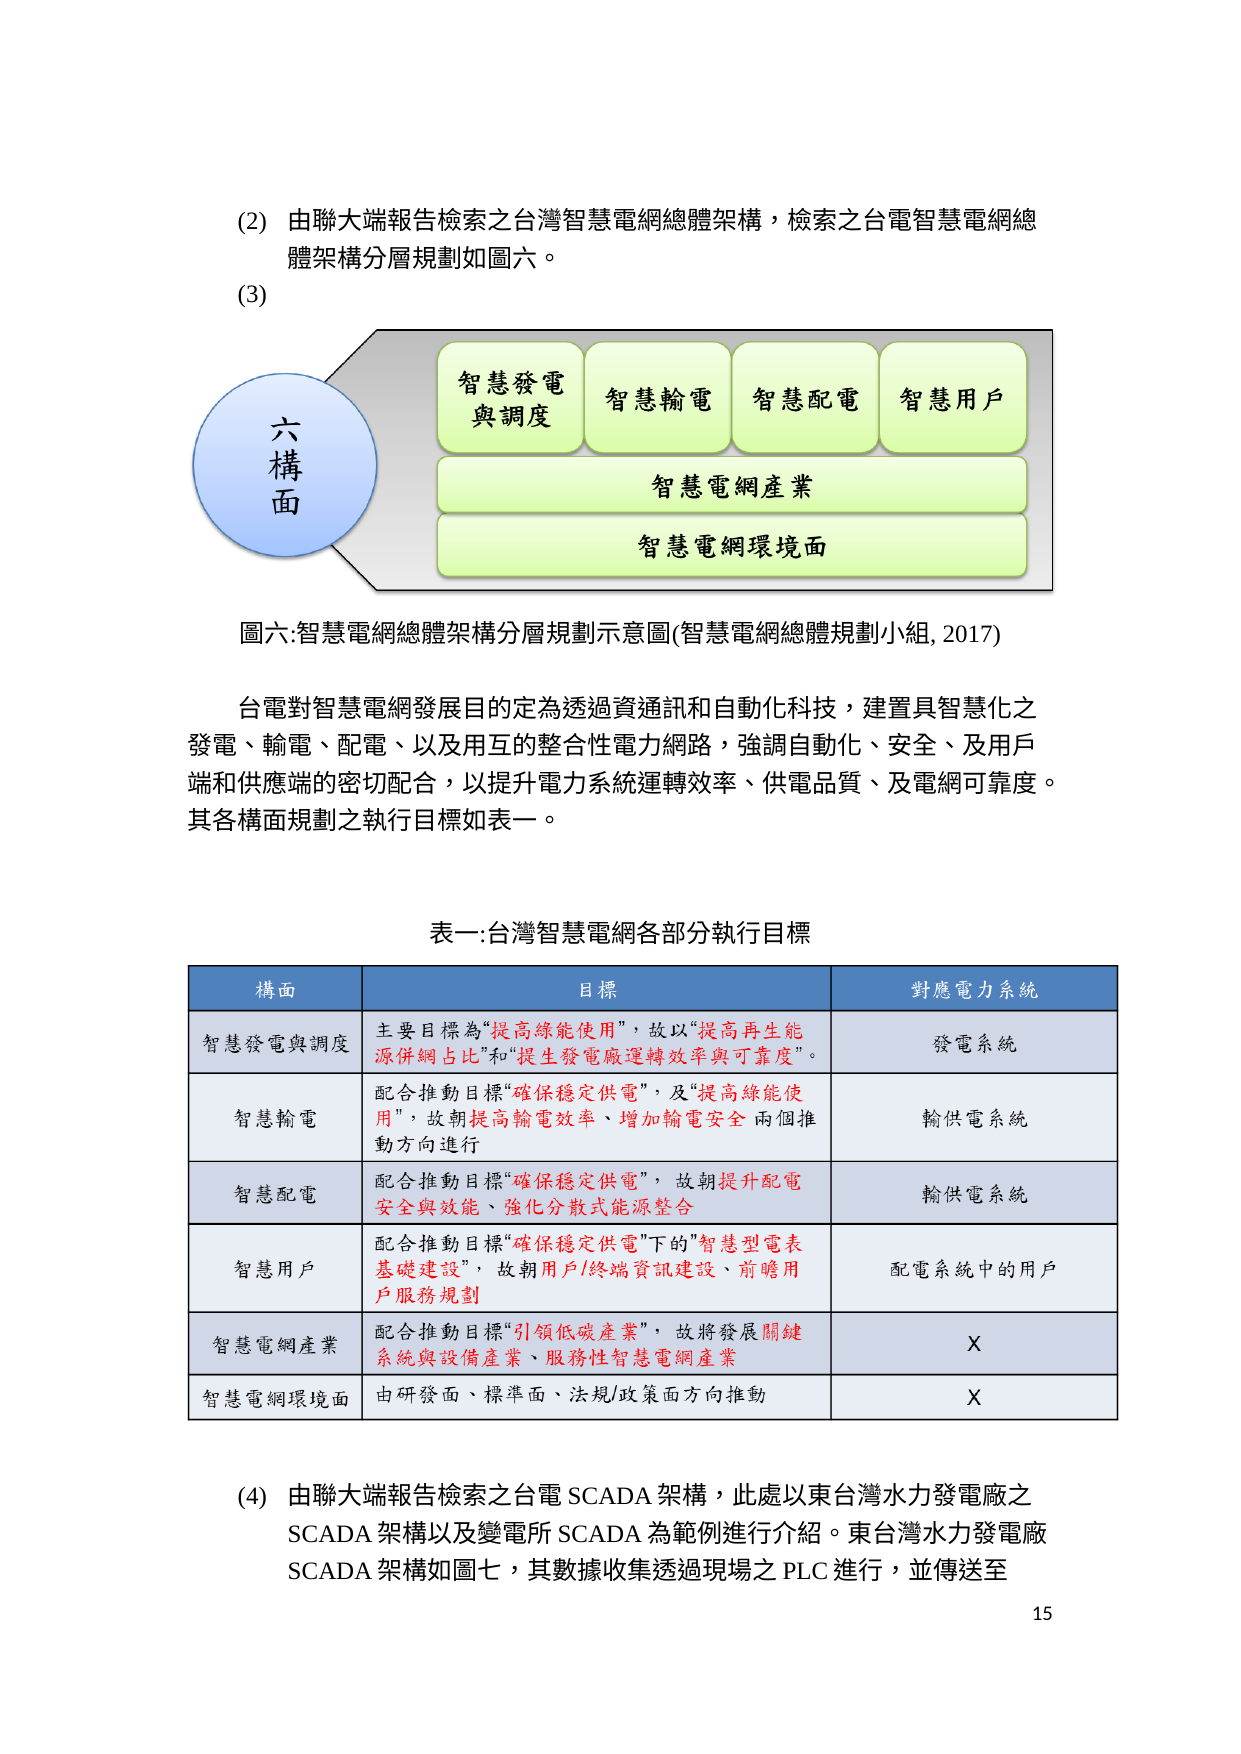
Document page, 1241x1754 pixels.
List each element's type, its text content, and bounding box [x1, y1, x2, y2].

picture [187, 326, 1058, 598]
text 表一:台灣智慧電網各部分執行目標 [187, 912, 1053, 950]
list 由聯大端報告檢索之台灣智慧電網總體架構，檢索之台電智慧電網總體架構分層規劃如圖六。 [237, 200, 1053, 275]
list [237, 1475, 1053, 1587]
picture [187, 964, 1119, 1423]
text 台電對智慧電網發展目的定為透過資通訊和自動化科技，建置具智慧化之發電、輸電、配電、以及用互的整合性電力網路，強調自動化、安全、及用戶端和供應端的密切配合，以提升電力系統運轉效率、供電品質、及電網可靠度。其各構面規劃之執行目標如表一。 [187, 687, 1053, 837]
text 圖六:智慧電網總體架構分層規劃示意圖(智慧電網總體規劃小組, 2017) [187, 612, 1053, 650]
